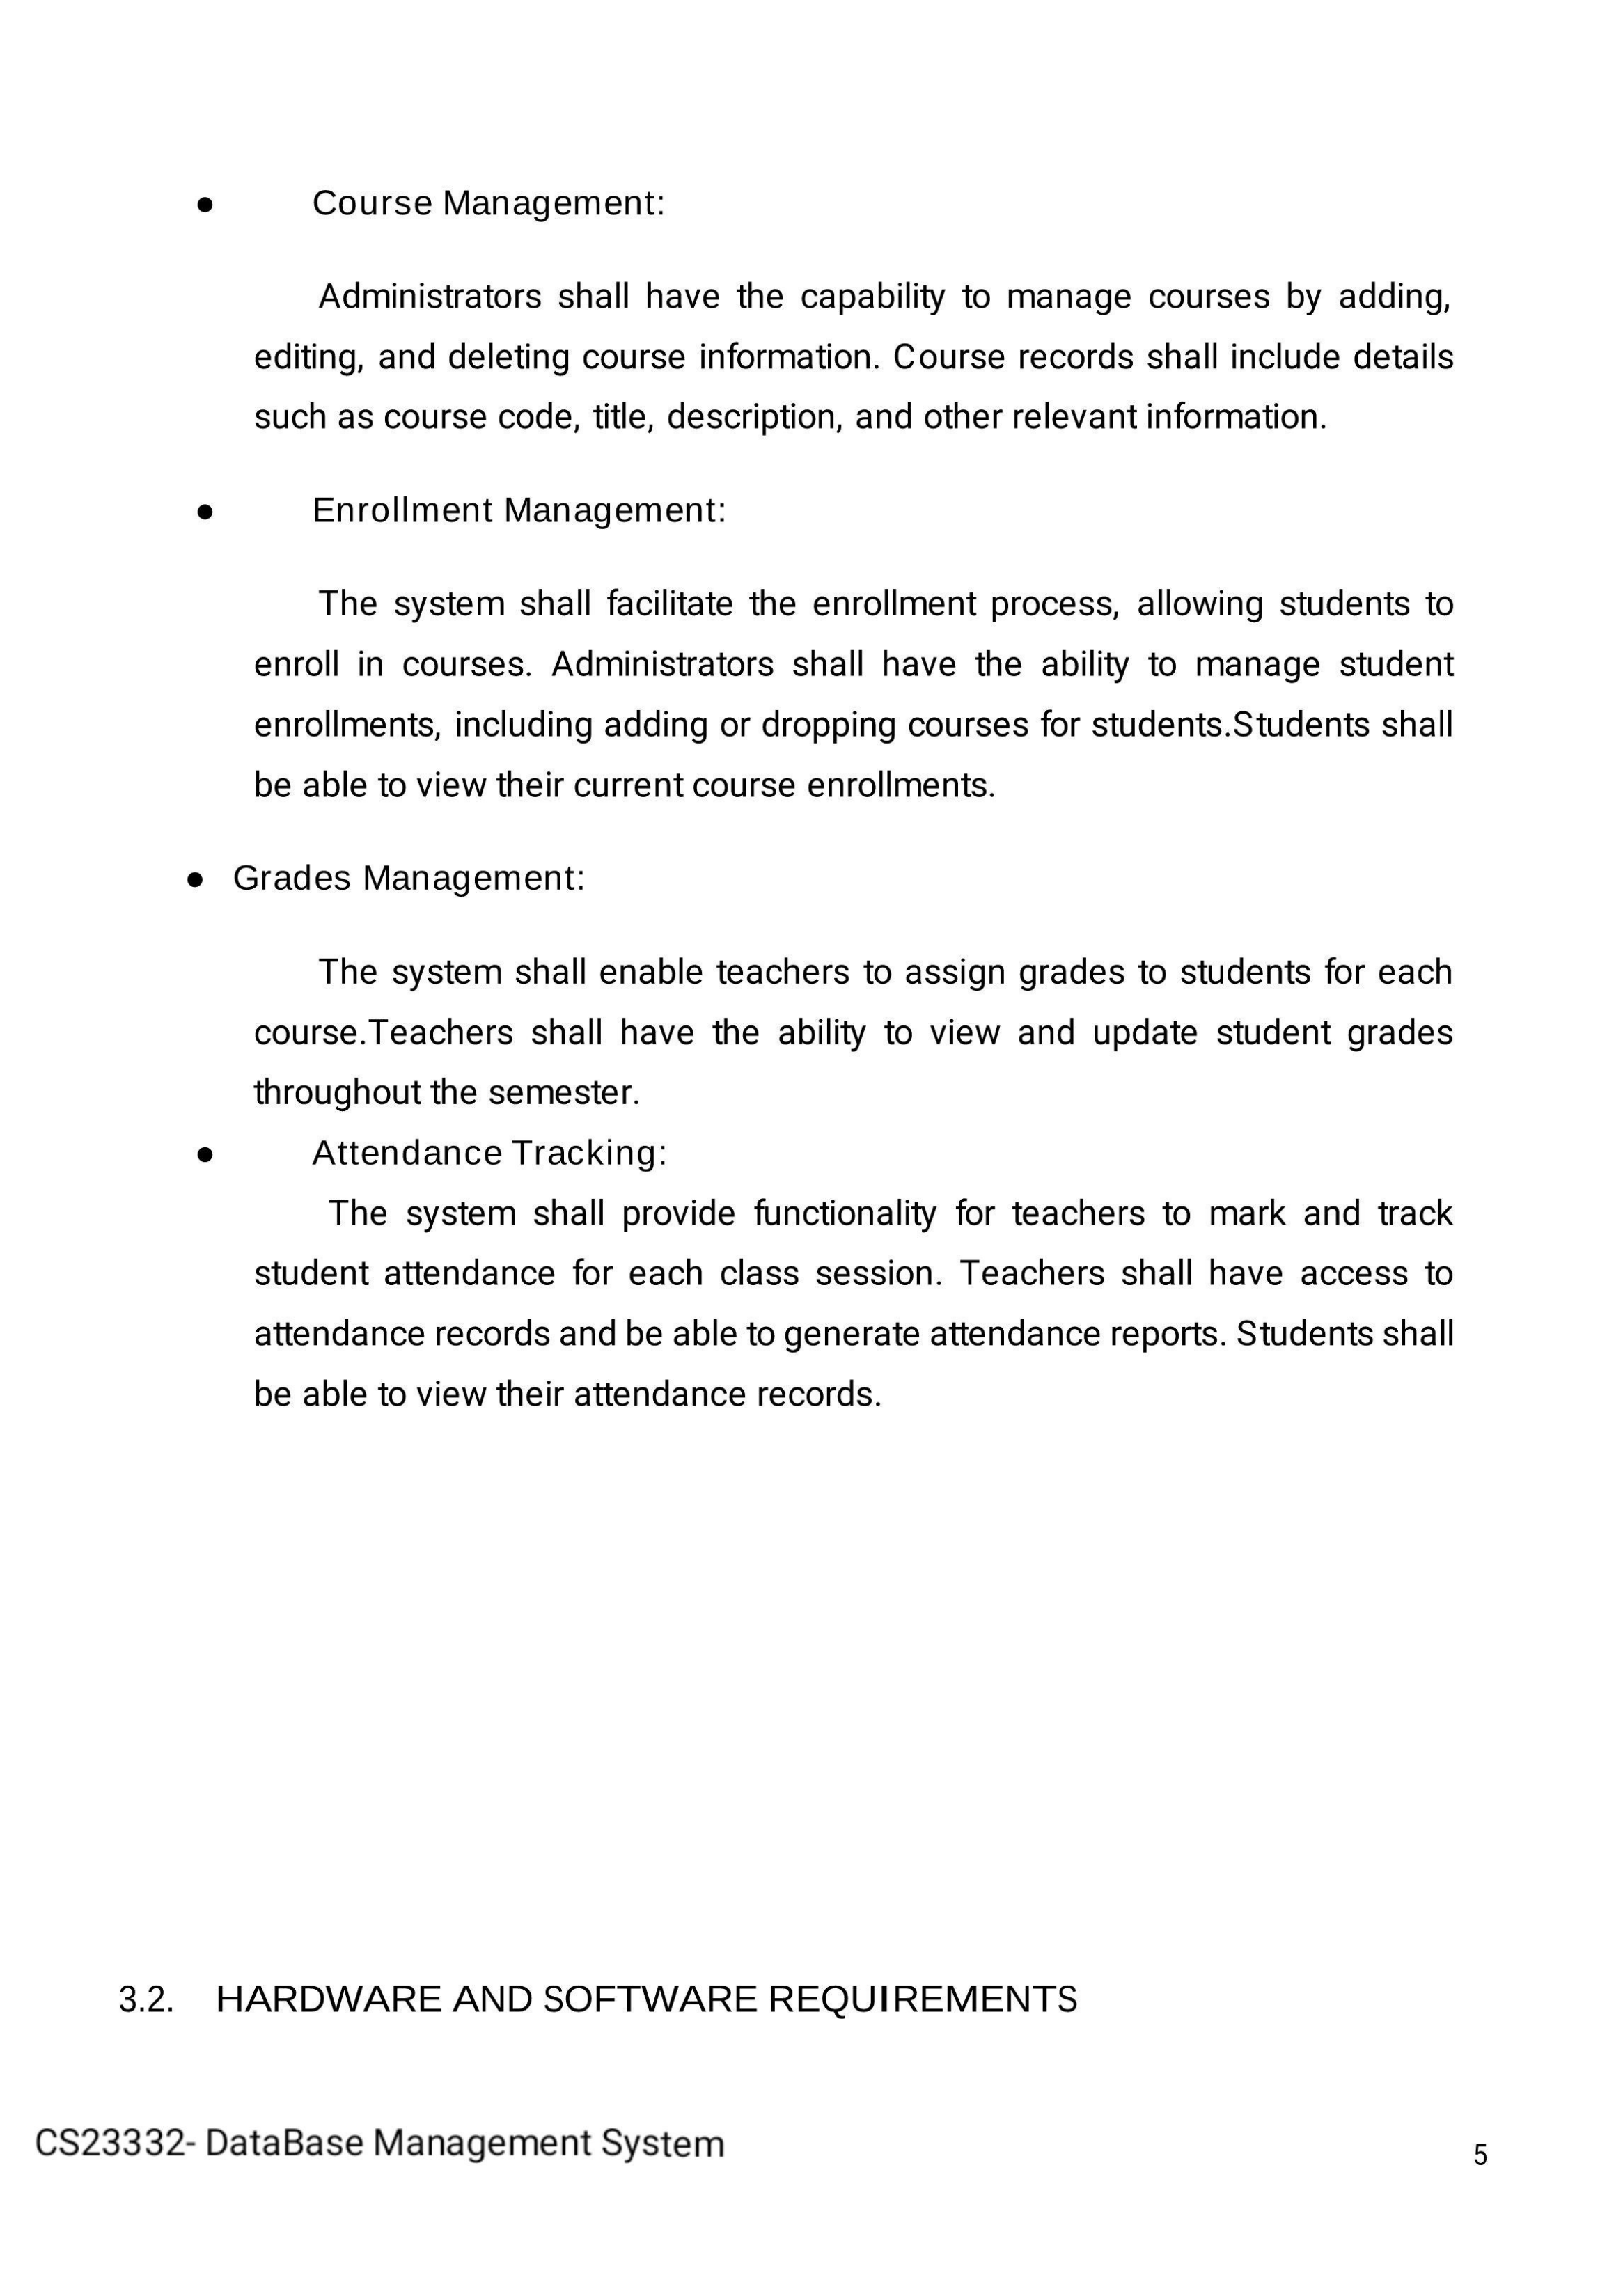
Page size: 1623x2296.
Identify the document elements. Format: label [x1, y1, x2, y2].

picture [34, 185, 1489, 2166]
